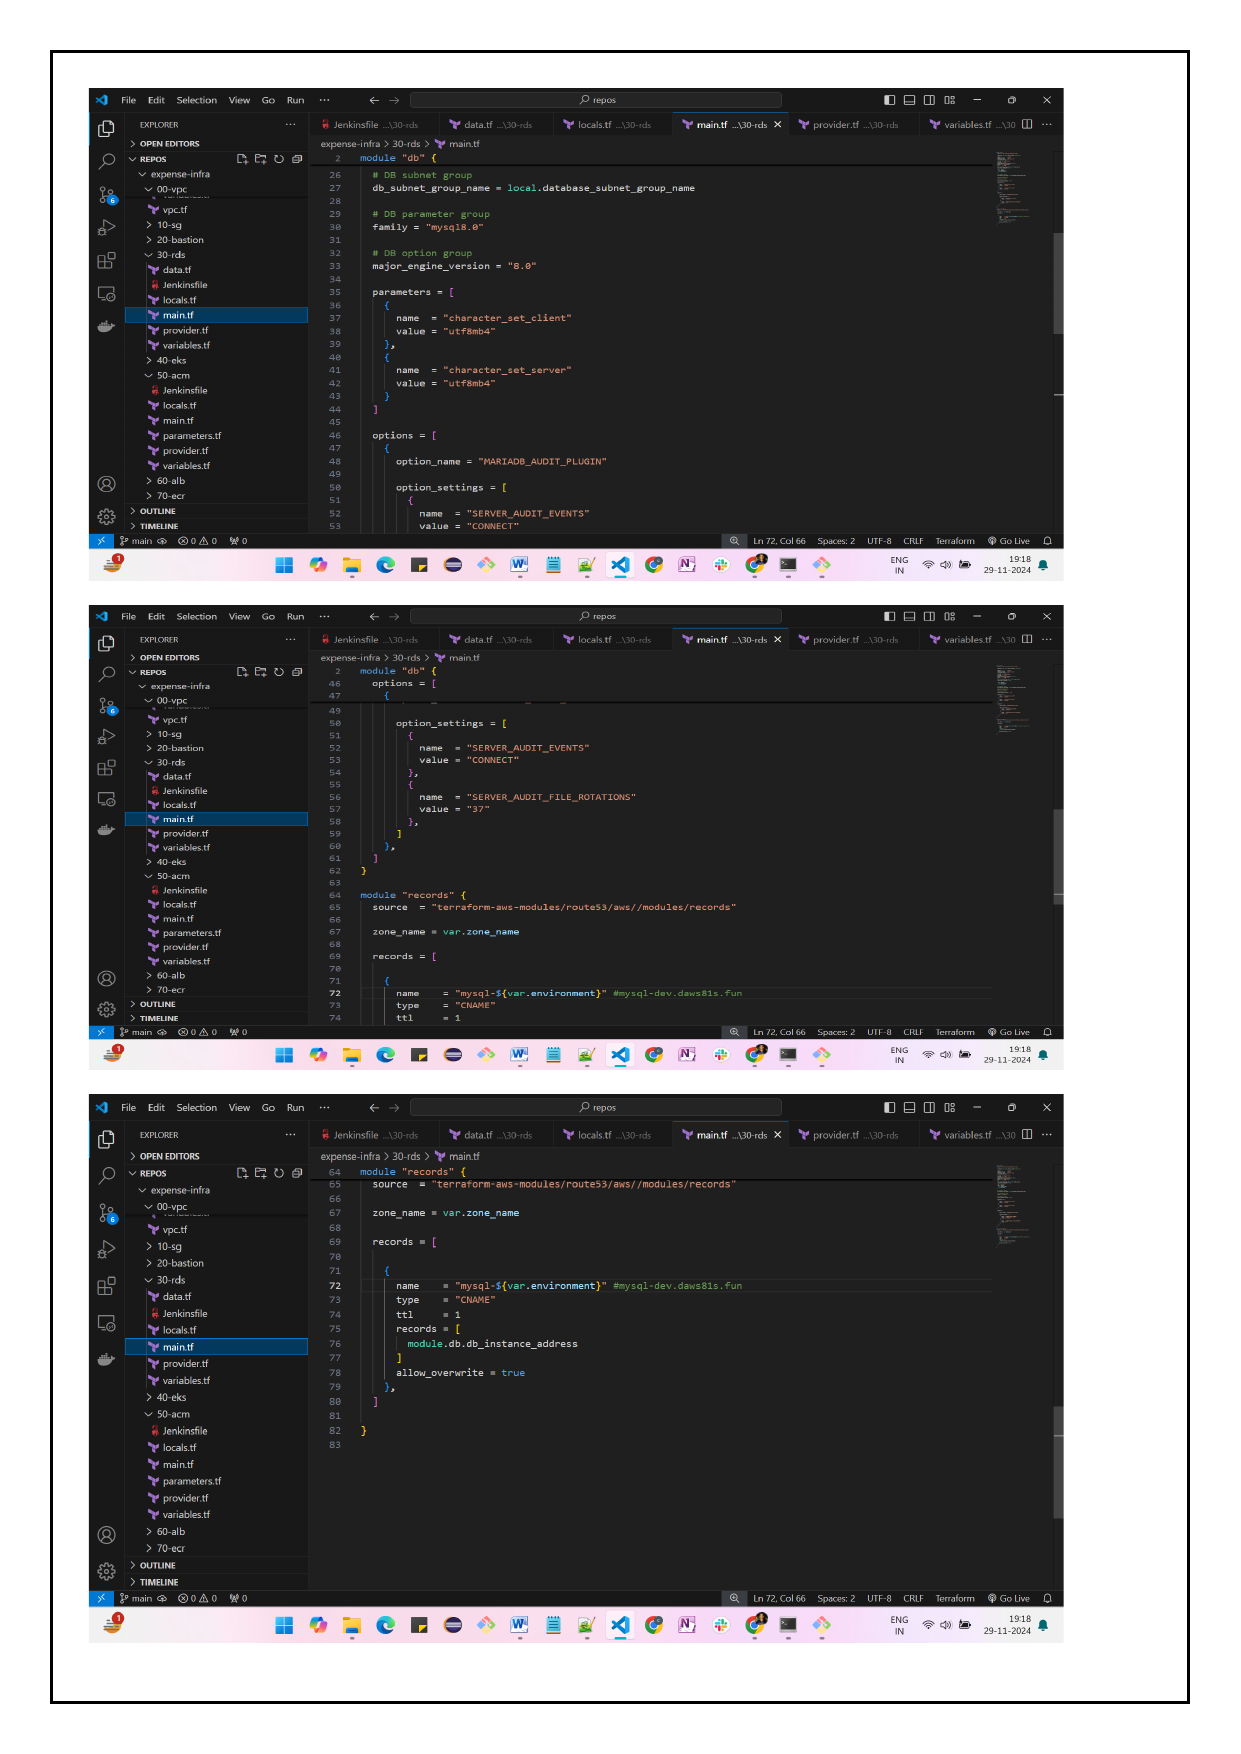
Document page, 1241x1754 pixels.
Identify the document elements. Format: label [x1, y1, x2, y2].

picture [88, 1094, 1064, 1643]
picture [88, 605, 1064, 1070]
picture [88, 88, 1064, 581]
